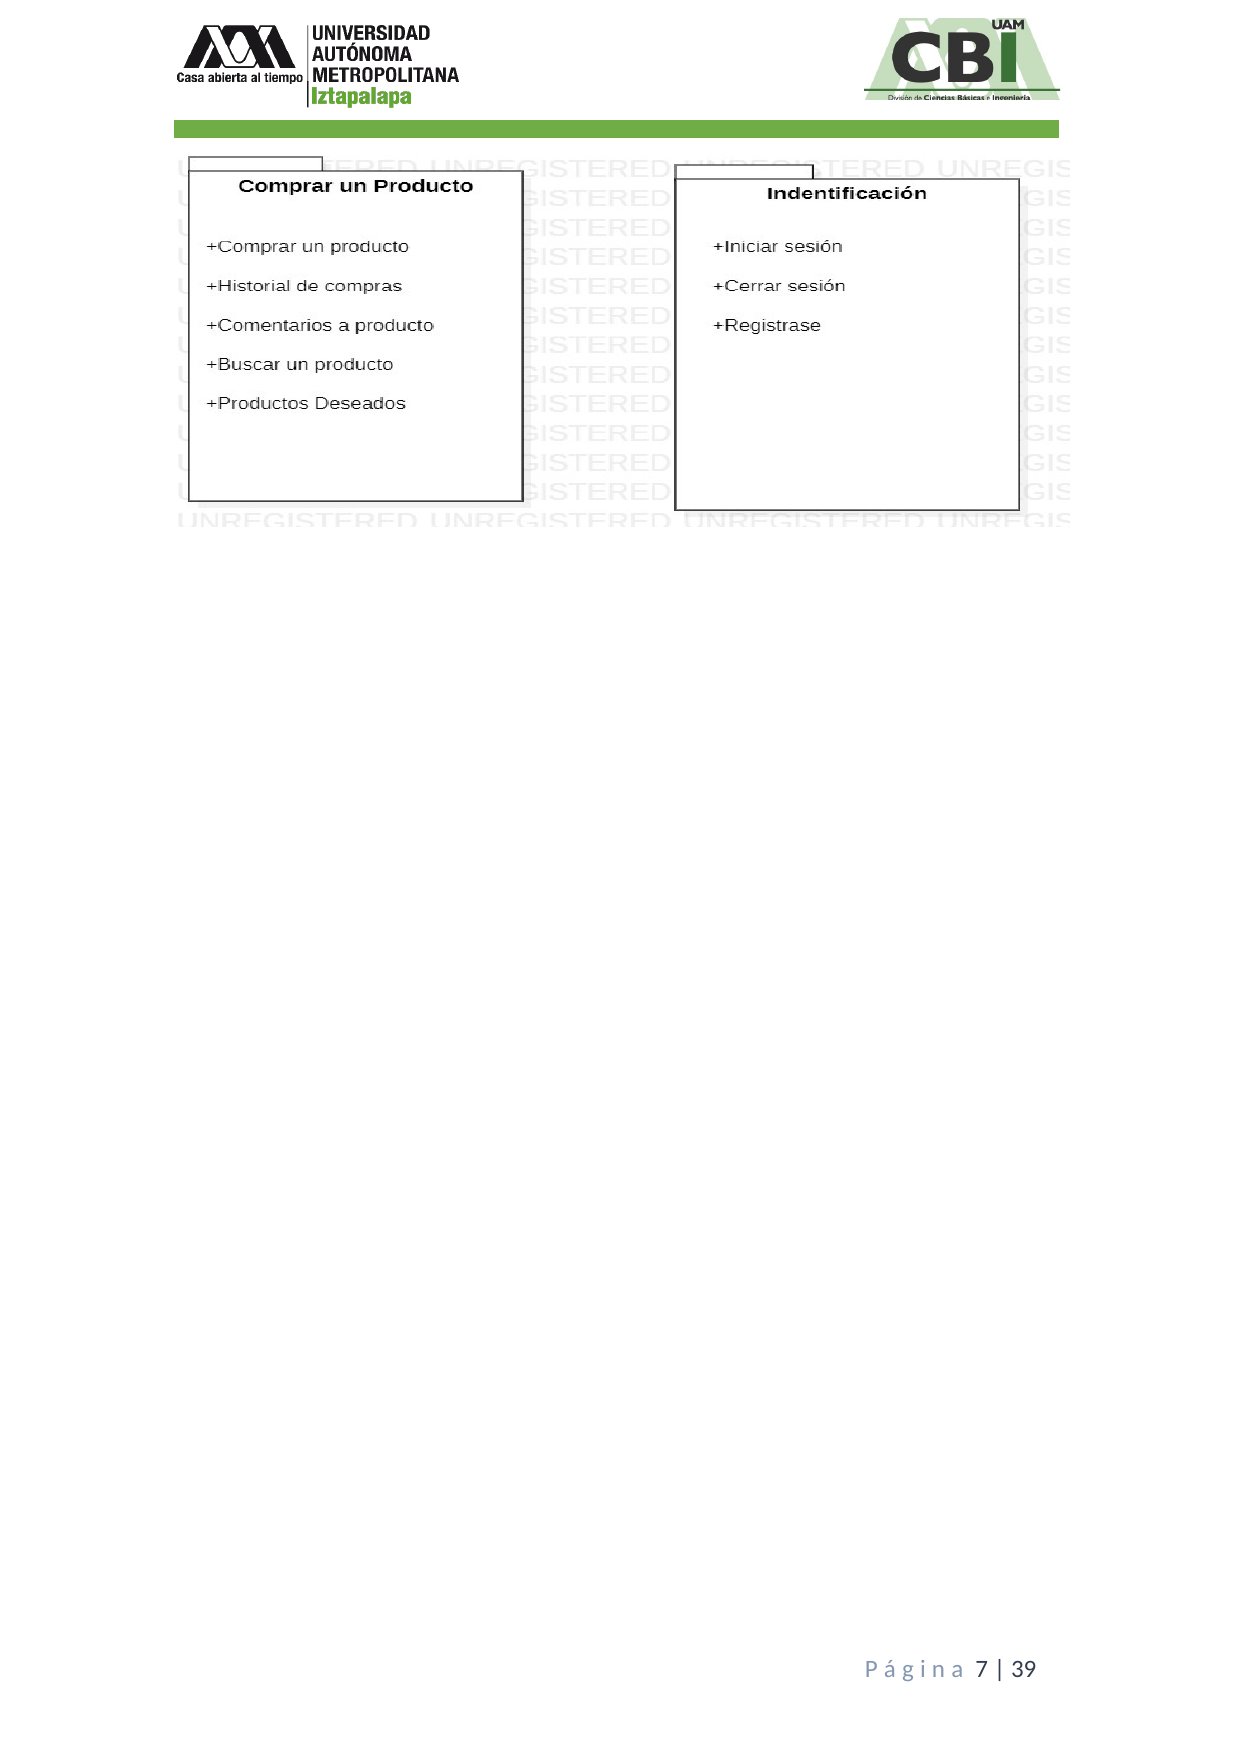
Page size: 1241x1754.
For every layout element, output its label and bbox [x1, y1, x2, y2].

picture [177, 147, 1070, 527]
picture [863, 18, 1060, 100]
picture [177, 25, 459, 109]
